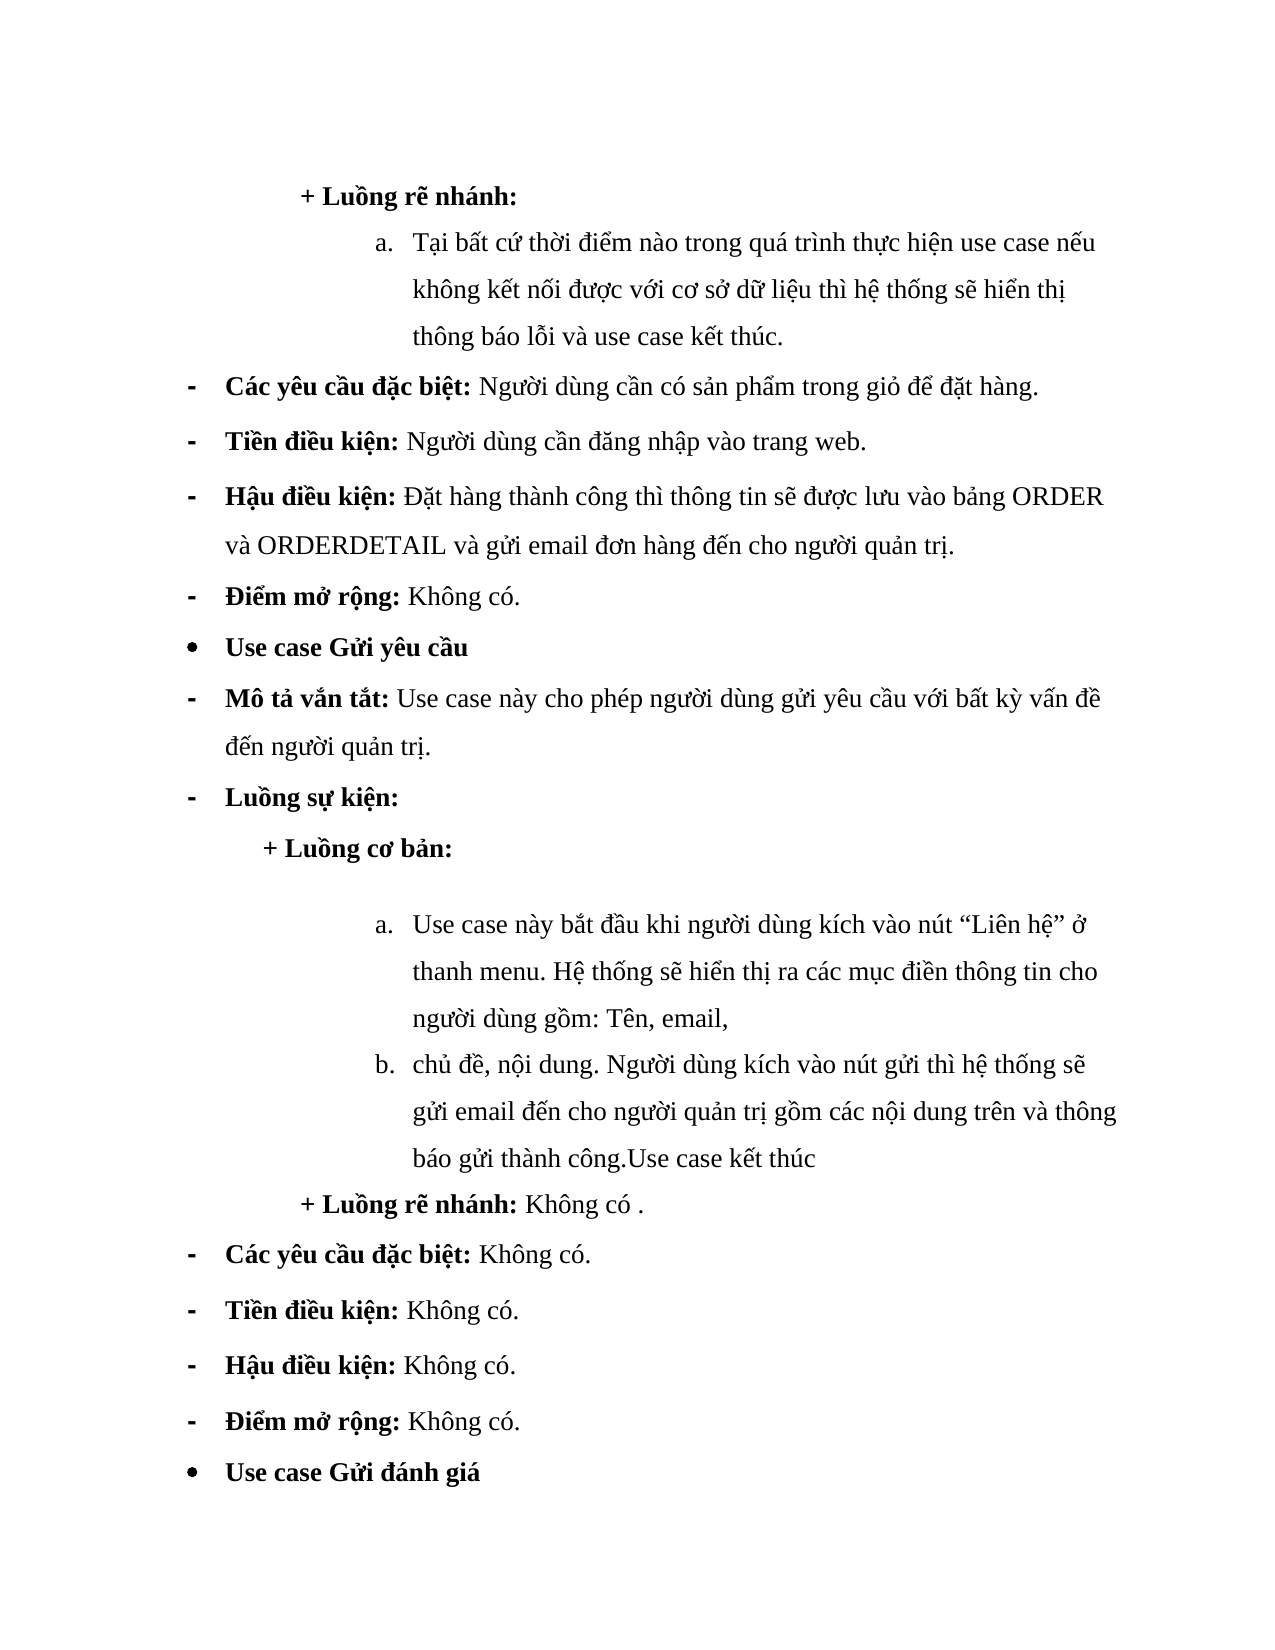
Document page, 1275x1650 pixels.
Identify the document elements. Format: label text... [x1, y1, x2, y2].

text + Luồng cơ bản: [187, 832, 1125, 864]
list Hậu điều kiện: Không có. [187, 1346, 1125, 1382]
list Các yêu cầu đặc biệt: Người dùng cần có sản phẩm trong giỏ để đặt hàng. [187, 366, 1125, 403]
list Use case Gửi đánh giá [187, 1456, 1125, 1487]
text + Luồng rẽ nhánh: [225, 179, 1125, 211]
list Use case Gửi yêu cầu [187, 631, 1125, 662]
list Tại bất cứ thời điểm nào trong quá trình thực hiện use case nếu không kết nối được với cơ sở dữ liệu thì hệ thống sẽ hiển thị thông báo lỗi và use case kết thúc. [375, 226, 1125, 351]
list Điểm mở rộng: Không có. [187, 1401, 1125, 1438]
list Điểm mở rộng: Không có. [187, 576, 1125, 613]
text + Luồng rẽ nhánh: Không có . [225, 1188, 1125, 1219]
list Các yêu cầu đặc biệt: Không có. [187, 1235, 1125, 1272]
list Mô tả vắn tắt: Use case này cho phép người dùng gửi yêu cầu với bất kỳ vấn đề đến người quản trị. [187, 678, 1125, 762]
list chủ đề, nội dung. Người dùng kích vào nút gửi thì hệ thống sẽ gửi email đến cho người quản trị gồm các nội dung trên và thông báo gửi thành công.Use case kết thúc [375, 1048, 1125, 1173]
list Hậu điều kiện: Đặt hàng thành công thì thông tin sẽ được lưu vào bảng ORDER và ORDERDETAIL và gửi email đơn hàng đến cho người quản trị. [187, 477, 1125, 560]
list Tiền điều kiện: Không có. [187, 1290, 1125, 1327]
list Tiền điều kiện: Người dùng cần đăng nhập vào trang web. [187, 422, 1125, 458]
list Use case này bắt đầu khi người dùng kích vào nút “Liên hệ” ở thanh menu. Hệ thống sẽ hiển thị ra các mục điền thông tin cho người dùng gồm: Tên, email, [375, 908, 1125, 1033]
list Luồng sự kiện: [187, 777, 1125, 814]
